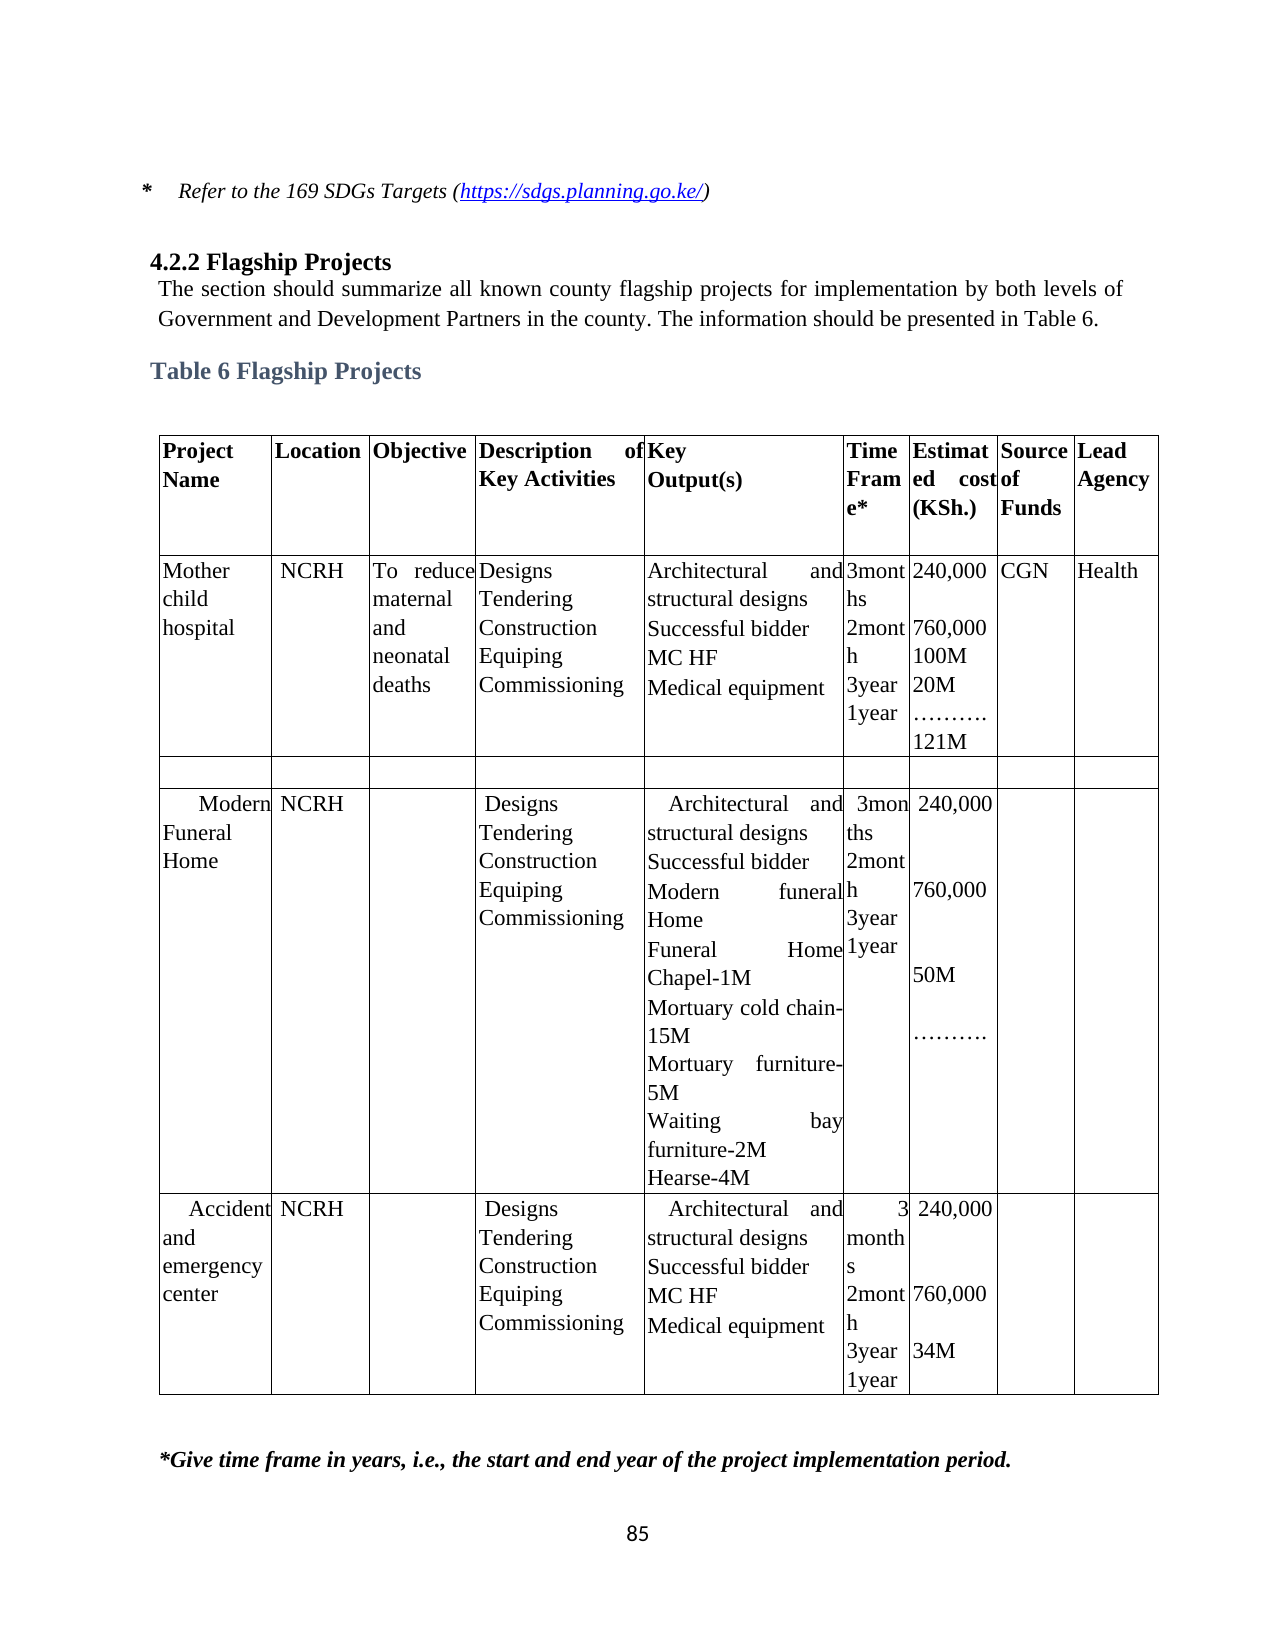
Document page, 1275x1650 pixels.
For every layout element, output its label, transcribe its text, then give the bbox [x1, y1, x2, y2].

table_header Source of Funds [998, 436, 1074, 555]
table_cell [645, 757, 843, 788]
table_header Location [272, 436, 369, 555]
table_cell [1075, 1194, 1158, 1394]
table_cell [998, 757, 1074, 788]
table_cell Architectural and structural designs Successful bidder MC HF Medical equipment [645, 556, 843, 756]
table_cell [476, 757, 644, 788]
table_cell [998, 1194, 1074, 1394]
table_cell 240,000 760,000 50M ………. [910, 789, 997, 1193]
text *Give time frame in years, i.e., the start and end year of the project implementation period. [158, 1446, 1125, 1472]
table_cell [370, 757, 475, 788]
table_cell NCRH [272, 556, 369, 756]
table_header Estimated cost (KSh.) [910, 436, 997, 555]
table_cell 3 months 2month 3year 1year [844, 1194, 909, 1394]
text Table 6 Flagship Projects [150, 356, 1125, 385]
table_cell Designs Tendering Construction Equiping Commissioning [476, 789, 644, 1193]
table_cell Accident and emergency center [160, 1194, 271, 1394]
table_header Key Output(s) [645, 436, 843, 555]
table_cell NCRH [272, 1194, 369, 1394]
table_cell [160, 757, 271, 788]
table_cell Mother child hospital [160, 556, 271, 756]
table_cell 240,000 760,000 34M [910, 1194, 997, 1394]
table_header Time Frame* [844, 436, 909, 555]
table_cell Health [1075, 556, 1158, 756]
table_header Description of Key Activities [476, 436, 644, 555]
table_header Lead Agency [1075, 436, 1158, 555]
table_cell To reduce maternal and neonatal deaths [370, 556, 475, 756]
table_cell NCRH [272, 789, 369, 1193]
table_cell Designs Tendering Construction Equiping Commissioning [476, 556, 644, 756]
table_cell [272, 757, 369, 788]
table_cell [1075, 789, 1158, 1193]
table_header Project Name [160, 436, 271, 555]
table_cell Architectural and structural designs Successful bidder Modern funeral Home Funeral Home Chapel-1M Mortuary cold chain-15M Mortuary furniture-5M Waiting bay furniture-2M Hearse-4M [645, 789, 843, 1193]
table_cell 3months 2month 3year 1year [844, 789, 909, 1193]
table_cell [844, 757, 909, 788]
table_cell [998, 789, 1074, 1193]
list Refer to the 169 SDGs Targets (https://sdgs.planning.go.ke/) [141, 178, 1125, 204]
table_cell Modern Funeral Home [160, 789, 271, 1193]
text The section should summarize all known county flagship projects for implementation by both levels of Government and Development Partners in the county. The information should be presented in Table 6. [158, 275, 1125, 332]
table_cell CGN [998, 556, 1074, 756]
table_cell [1075, 757, 1158, 788]
table_cell [370, 789, 475, 1193]
table_cell 240,000 760,000 100M 20M ………. 121M [910, 556, 997, 756]
table_cell Architectural and structural designs Successful bidder MC HF Medical equipment [645, 1194, 843, 1394]
subtitle 4.2.2 Flagship Projects [150, 247, 1125, 275]
table_cell [910, 757, 997, 788]
table_cell [370, 1194, 475, 1394]
table_cell Designs Tendering Construction Equiping Commissioning [476, 1194, 644, 1394]
table_header Objective [370, 436, 475, 555]
table_cell 3months 2month 3year 1year [844, 556, 909, 756]
